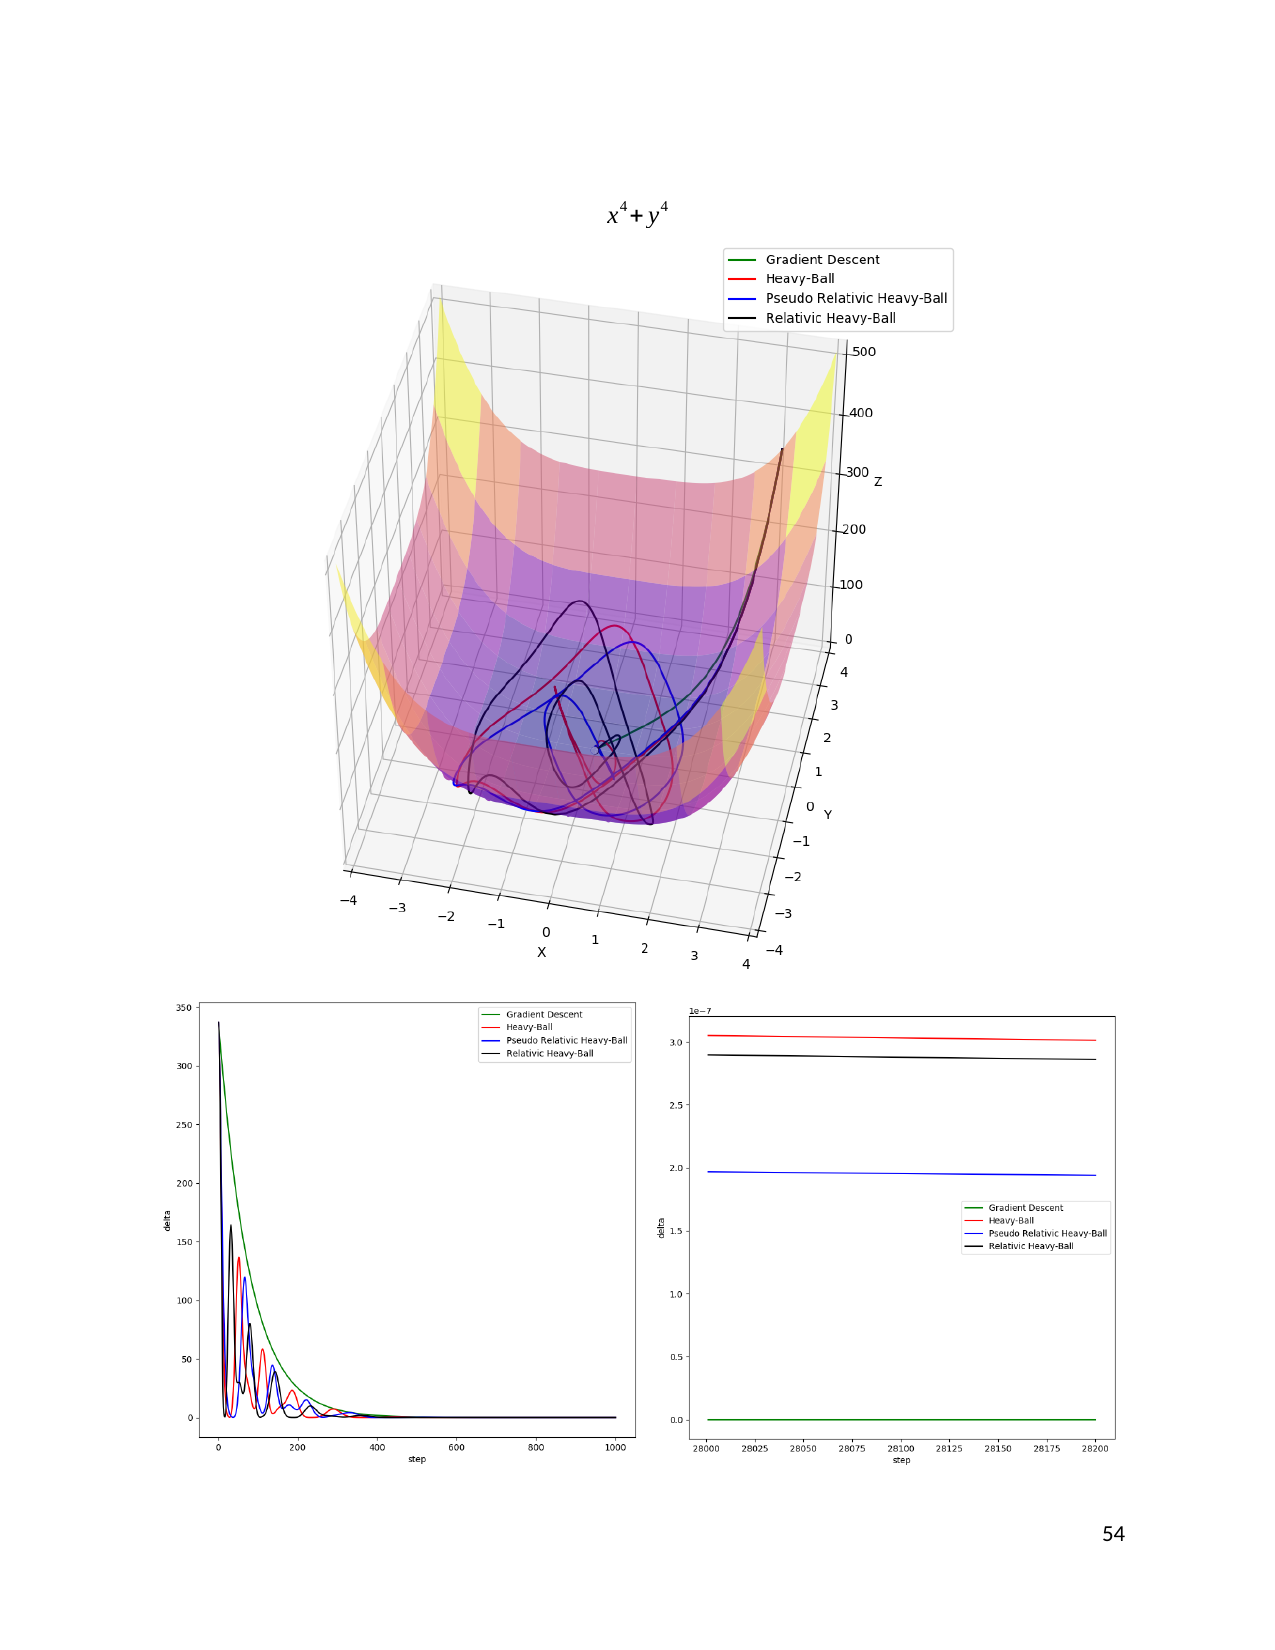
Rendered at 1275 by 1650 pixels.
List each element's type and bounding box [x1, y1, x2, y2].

picture [153, 991, 1123, 1472]
picture [319, 246, 956, 973]
